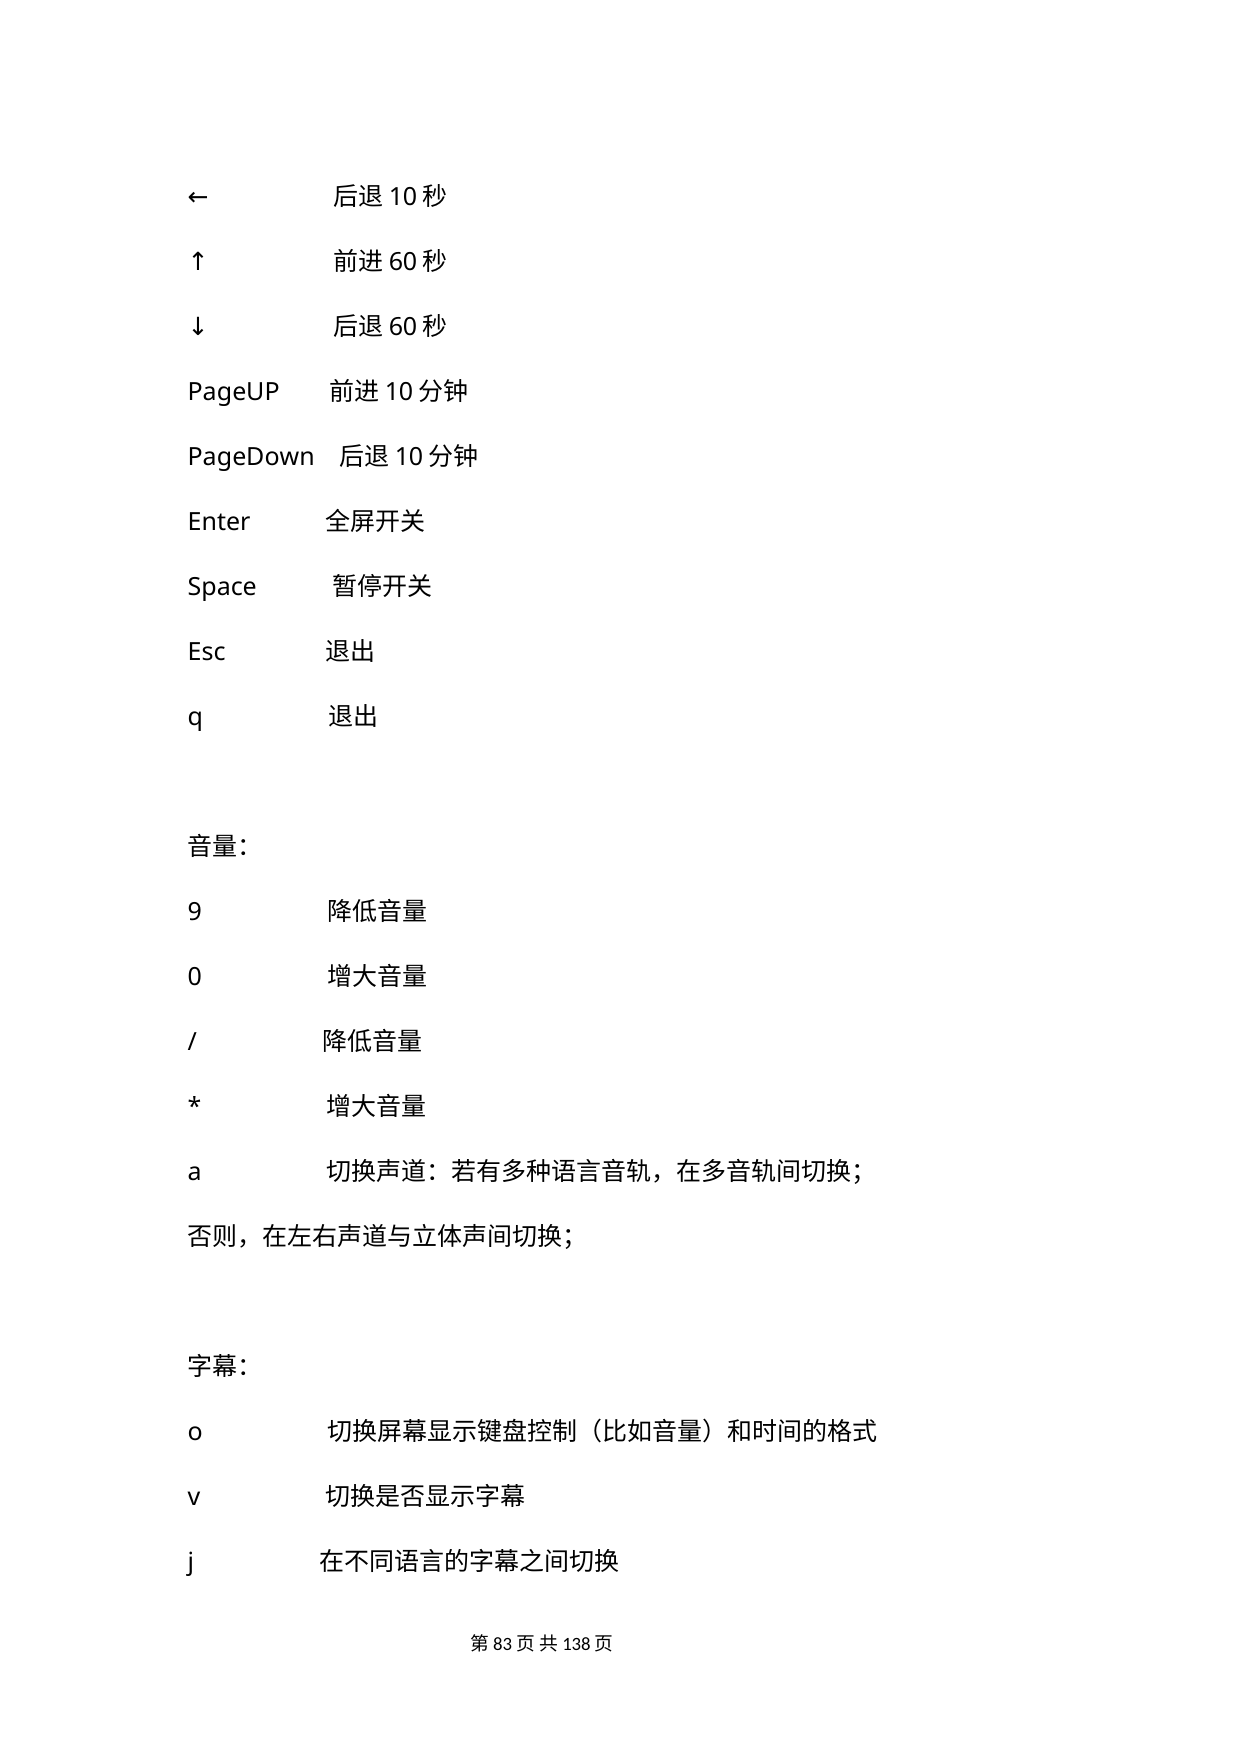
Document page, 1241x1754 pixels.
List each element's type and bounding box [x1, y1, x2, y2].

text [187, 162, 1053, 1592]
